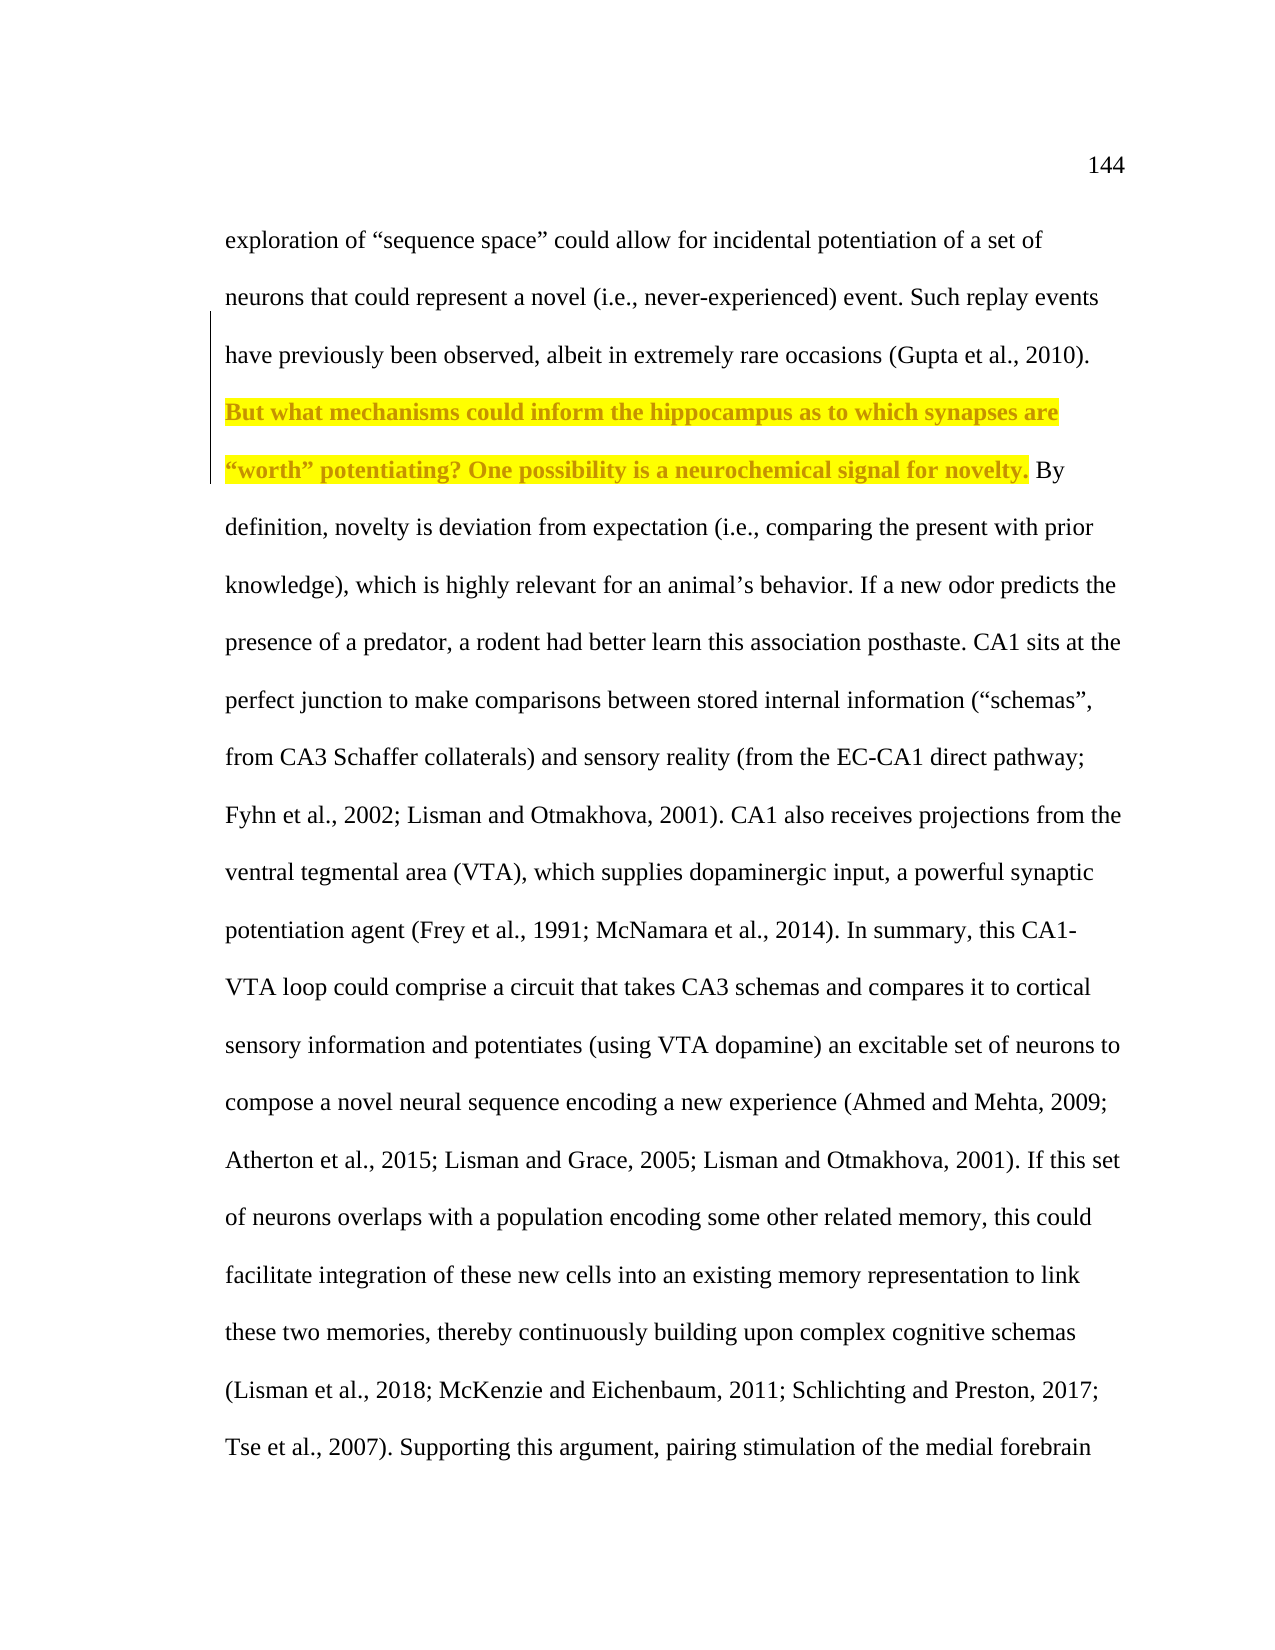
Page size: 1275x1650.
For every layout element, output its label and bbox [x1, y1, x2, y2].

text [225, 225, 1125, 1461]
